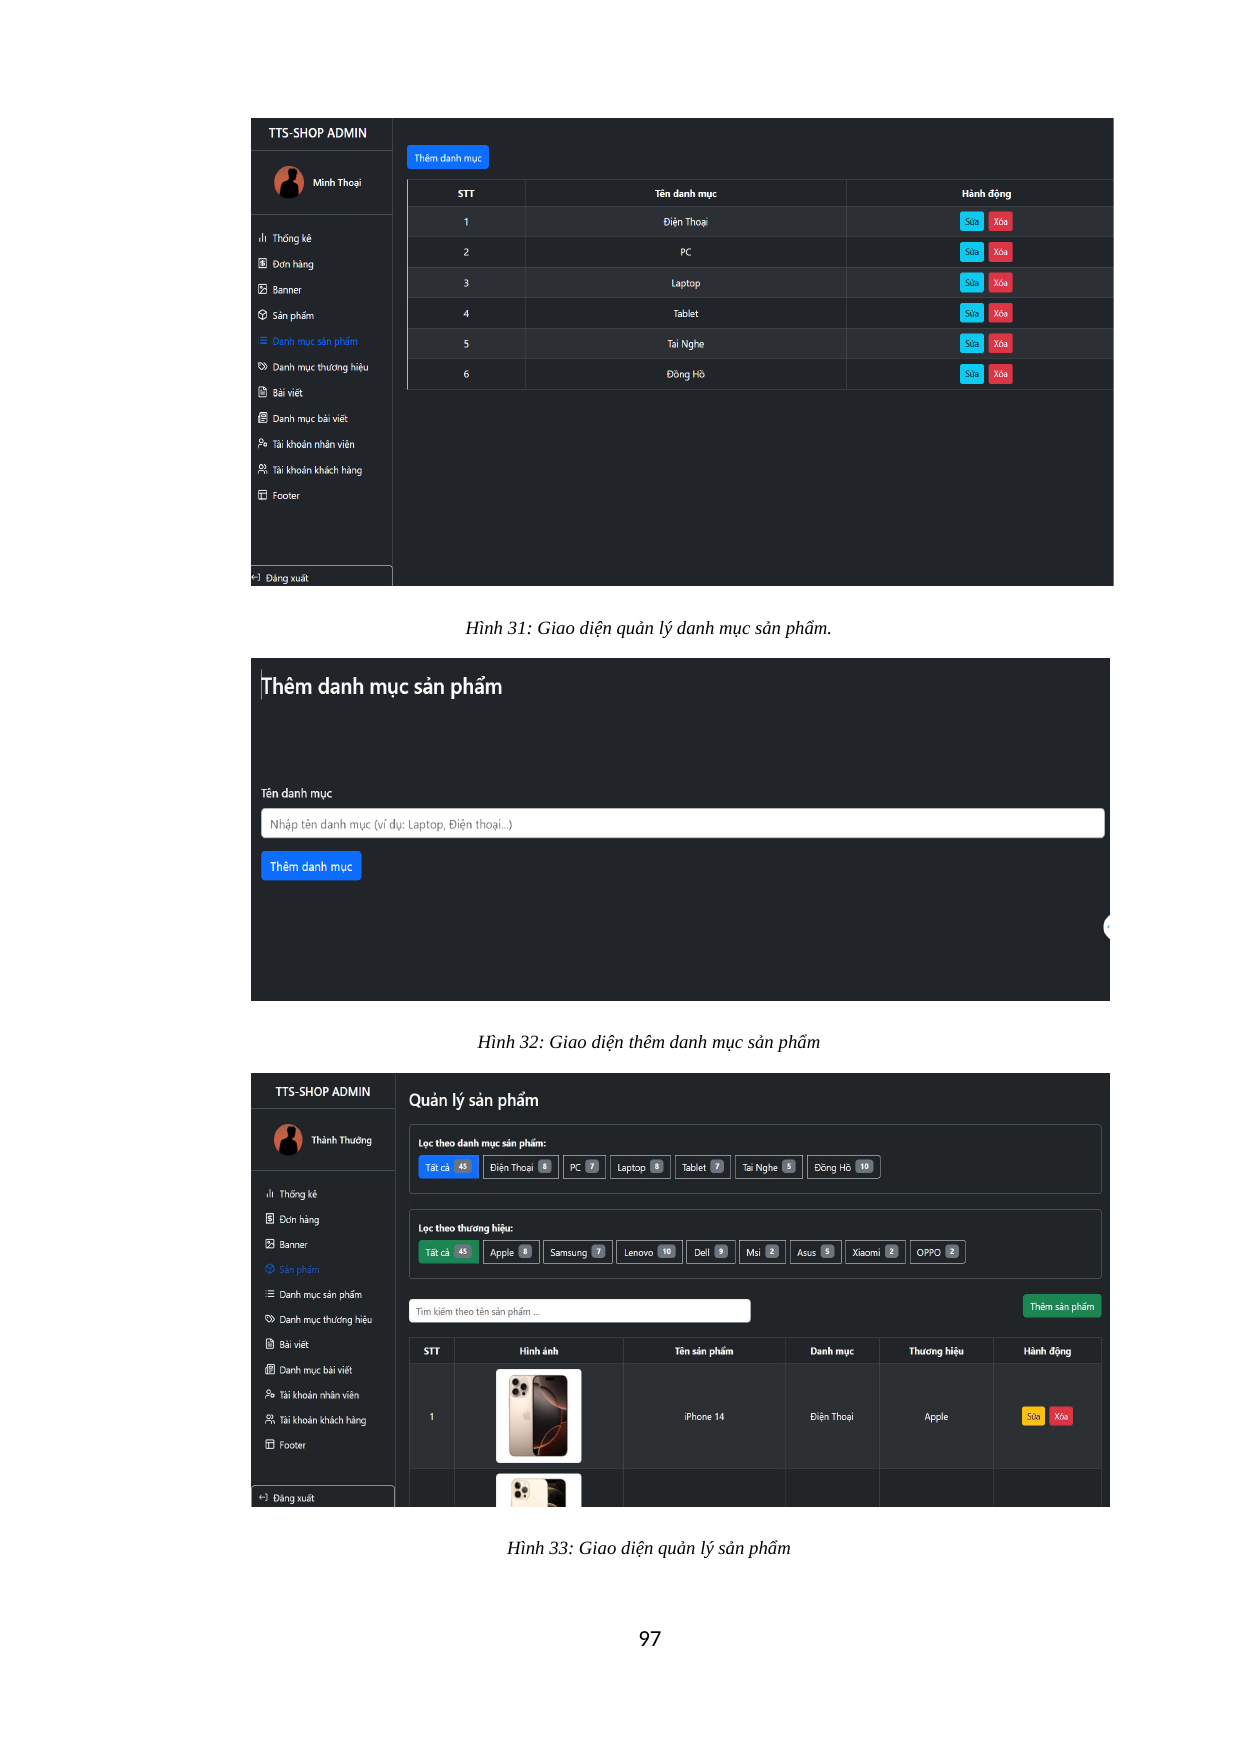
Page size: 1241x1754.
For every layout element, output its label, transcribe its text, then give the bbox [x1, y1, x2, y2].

picture [251, 118, 1114, 586]
picture [251, 1073, 1110, 1507]
picture [251, 658, 1110, 1001]
